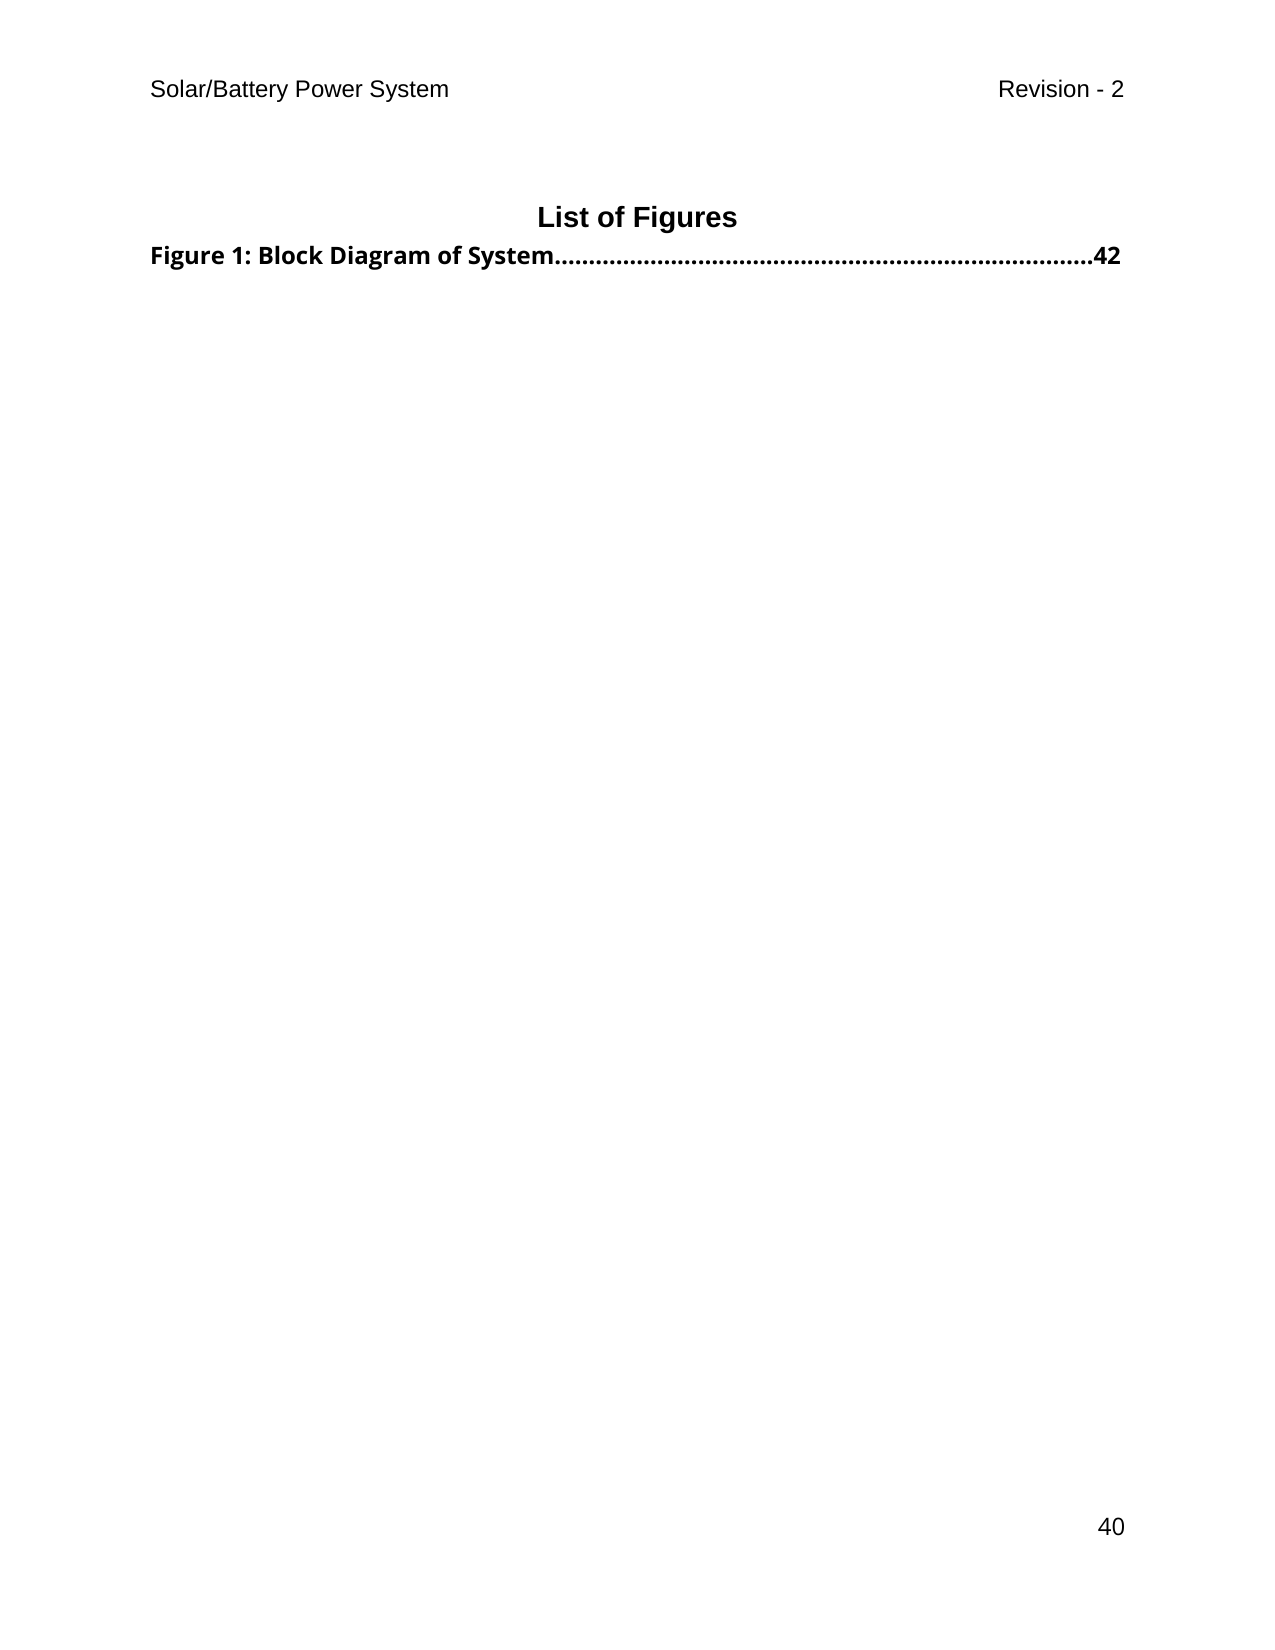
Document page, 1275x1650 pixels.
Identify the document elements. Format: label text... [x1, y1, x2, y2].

text List of Figures [150, 200, 1125, 233]
